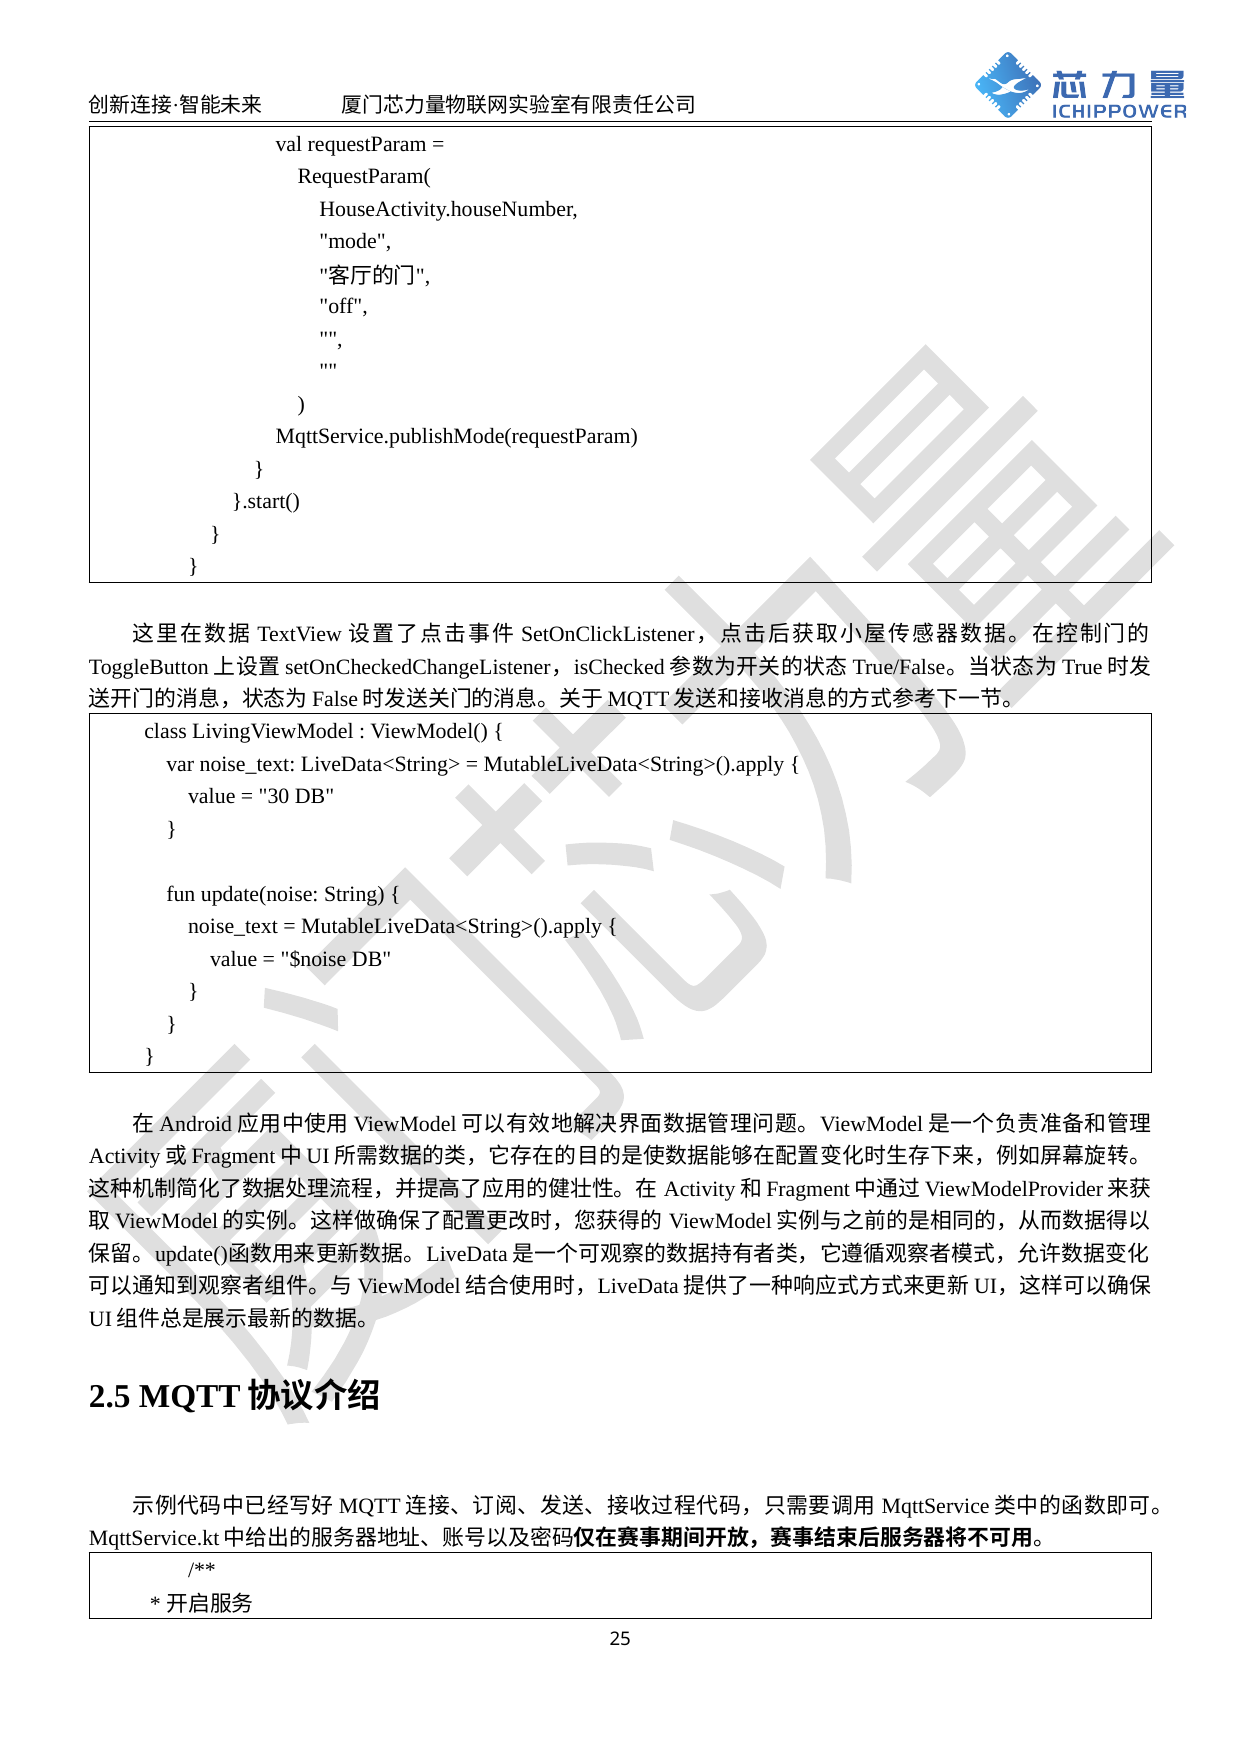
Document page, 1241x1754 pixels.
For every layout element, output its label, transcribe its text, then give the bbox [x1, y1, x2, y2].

subtitle 2.5 MQTT协议介绍 [89, 1360, 1152, 1425]
text 示例代码中已经写好MQTT连接、订阅、发送、接收过程代码，只需要调用MqttService类中的函数即可。MqttService.kt中给出的服务器地址、账号以及密码仅在赛事期间开放，赛事结束后服务器将不可用。 [89, 1487, 1152, 1552]
text 这里在数据TextView设置了点击事件SetOnClickListener，点击后获取小屋传感器数据。在控制门的ToggleButton上设置setOnCheckedChangeListener，isChecked参数为开关的状态True/False。当状态为True时发送开门的消息，状态为False时发送关门的消息。关于MQTT发送和接收消息的方式参考下一节。 [89, 616, 1152, 713]
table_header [90, 127, 1151, 582]
text 在Android应用中使用ViewModel可以有效地解决界面数据管理问题。ViewModel是一个负责准备和管理Activity或Fragment中UI所需数据的类，它存在的目的是使数据能够在配置变化时生存下来，例如屏幕旋转。这种机制简化了数据处理流程，并提高了应用的健壮性。在Activity和Fragment中通过ViewModelProvider来获取ViewModel的实例。这样做确保了配置更改时，您获得的ViewModel实例与之前的是相同的，从而数据得以保留。update()函数用来更新数据。LiveData是一个可观察的数据持有者类，它遵循观察者模式，允许数据变化可以通知到观察者组件。与ViewModel结合使用时，LiveData提供了一种响应式方式来更新UI，这样可以确保UI组件总是展示最新的数据。 [89, 1105, 1152, 1333]
picture [975, 52, 1187, 118]
table_header class LivingViewModel : ViewModel() { var noise_text: LiveData<String> = MutableLiveData<String>().apply { value = "30 DB" } fun update(noise: String) { noise_text = MutableLiveData<String>().apply { value = "$noise DB" } } } [90, 714, 1151, 1072]
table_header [90, 1553, 1151, 1618]
